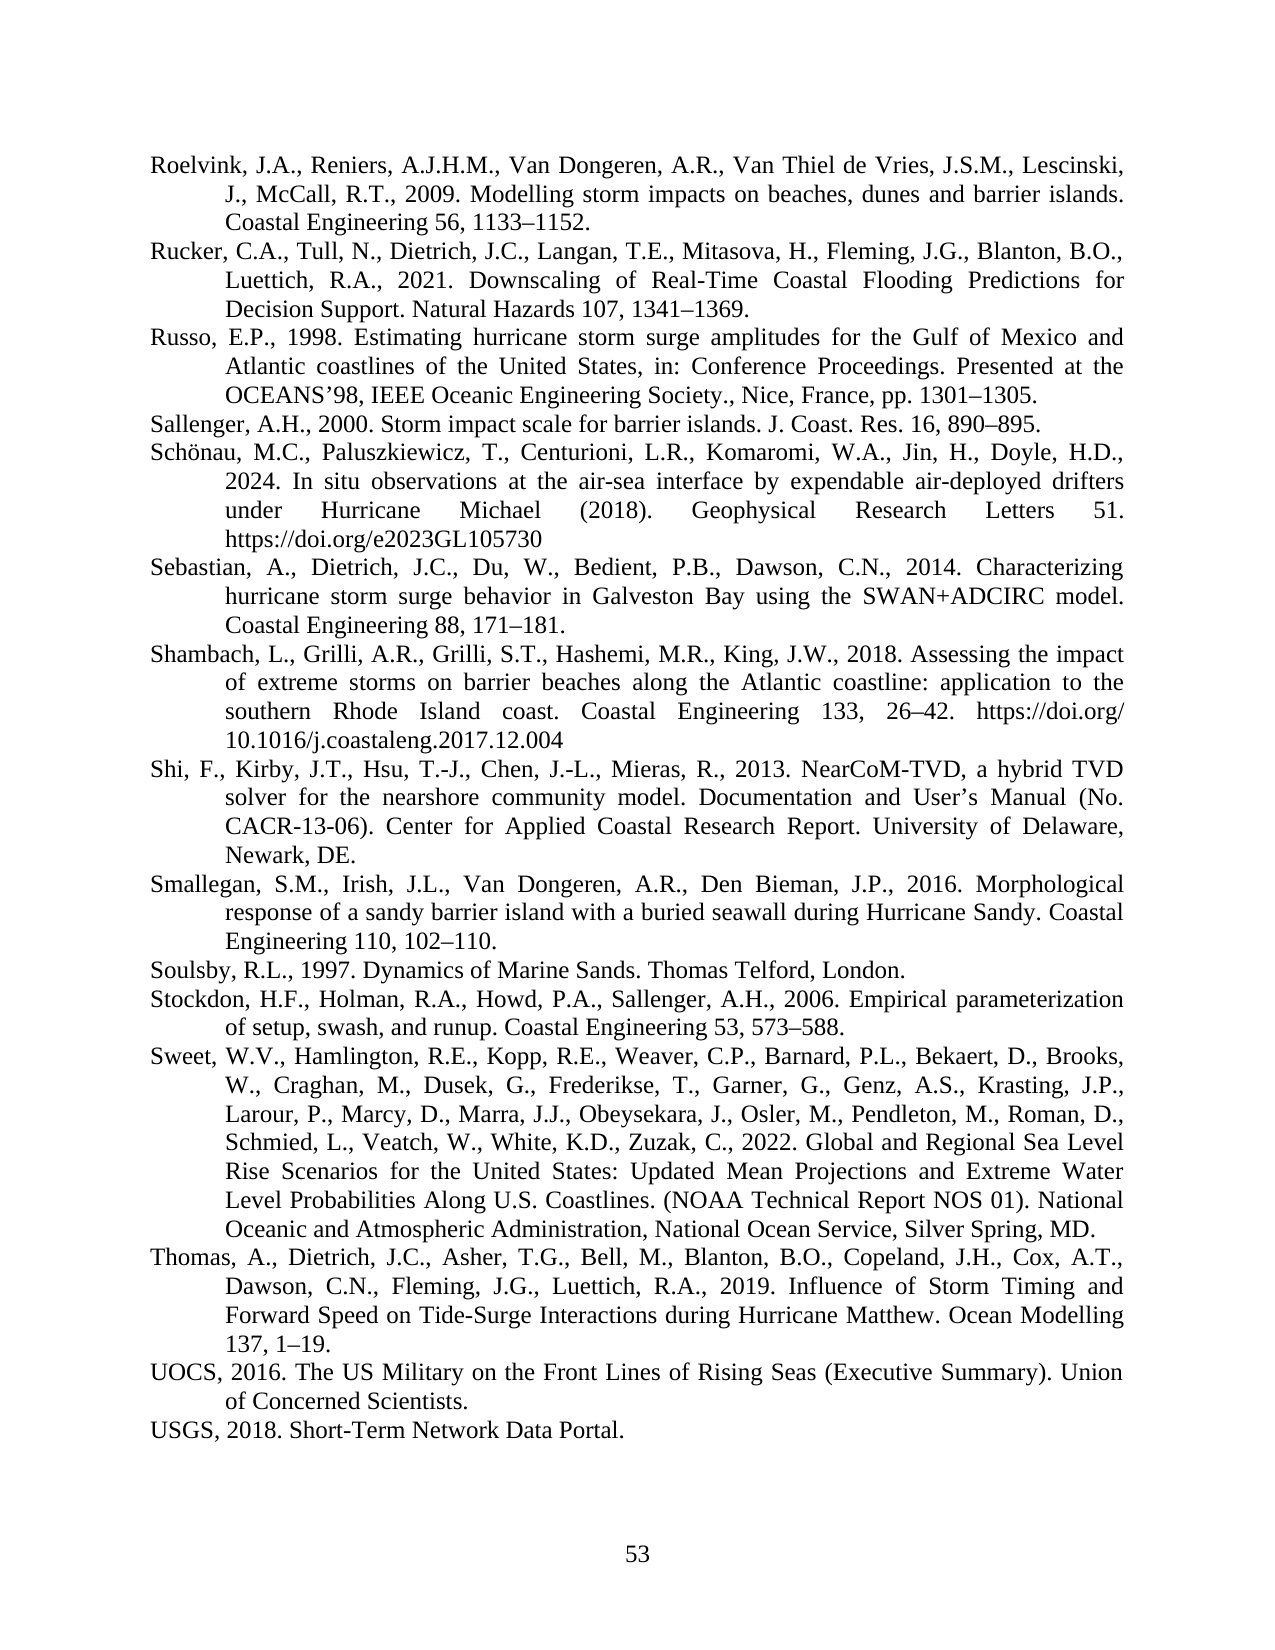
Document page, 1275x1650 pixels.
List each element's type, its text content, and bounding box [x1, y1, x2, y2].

text Thomas, A., Dietrich, J.C., Asher, T.G., Bell, M., Blanton, B.O., Copeland, J.H., Cox, A.T., Dawson, C.N., Fleming, J.G., Luettich, R.A., 2019. Influence of Storm Timing and Forward Speed on Tide-Surge Interactions during Hurricane Matthew. Ocean Modelling 137, 1–19. [150, 1242, 1125, 1357]
text Rucker, C.A., Tull, N., Dietrich, J.C., Langan, T.E., Mitasova, H., Fleming, J.G., Blanton, B.O., Luettich, R.A., 2021. Downscaling of Real-Time Coastal Flooding Predictions for Decision Support. Natural Hazards 107, 1341–1369. [150, 236, 1125, 322]
text Russo, E.P., 1998. Estimating hurricane storm surge amplitudes for the Gulf of Mexico and Atlantic coastlines of the United States, in: Conference Proceedings. Presented at the OCEANS’98, IEEE Oceanic Engineering Society., Nice, France, pp. 1301–1305. [150, 322, 1125, 409]
text Sallenger, A.H., 2000. Storm impact scale for barrier islands. J. Coast. Res. 16, 890–895. [150, 409, 1125, 437]
text Roelvink, J.A., Reniers, A.J.H.M., Van Dongeren, A.R., Van Thiel de Vries, J.S.M., Lescinski, J., McCall, R.T., 2009. Modelling storm impacts on beaches, dunes and barrier islands. Coastal Engineering 56, 1133–1152. [150, 150, 1125, 236]
text USGS, 2018. Short-Term Network Data Portal. [150, 1415, 1125, 1444]
text Sweet, W.V., Hamlington, R.E., Kopp, R.E., Weaver, C.P., Barnard, P.L., Bekaert, D., Brooks, W., Craghan, M., Dusek, G., Frederikse, T., Garner, G., Genz, A.S., Krasting, J.P., Larour, P., Marcy, D., Marra, J.J., Obeysekara, J., Osler, M., Pendleton, M., Roman, D., Schmied, L., Veatch, W., White, K.D., Zuzak, C., 2022. Global and Regional Sea Level Rise Scenarios for the United States: Updated Mean Projections and Extreme Water Level Probabilities Along U.S. Coastlines. (NOAA Technical Report NOS 01). National Oceanic and Atmospheric Administration, National Ocean Service, Silver Spring, MD. [150, 1041, 1125, 1242]
text Shambach, L., Grilli, A.R., Grilli, S.T., Hashemi, M.R., King, J.W., 2018. Assessing the impact of extreme storms on barrier beaches along the Atlantic coastline: application to the southern Rhode Island coast. Coastal Engineering 133, 26–42. https://doi.org/ 10.1016/j.coastaleng.2017.12.004 [150, 639, 1125, 754]
text Soulsby, R.L., 1997. Dynamics of Marine Sands. Thomas Telford, London. [150, 955, 1125, 984]
text Smallegan, S.M., Irish, J.L., Van Dongeren, A.R., Den Bieman, J.P., 2016. Morphological response of a sandy barrier island with a buried seawall during Hurricane Sandy. Coastal Engineering 110, 102–110. [150, 869, 1125, 955]
text Sebastian, A., Dietrich, J.C., Du, W., Bedient, P.B., Dawson, C.N., 2014. Characterizing hurricane storm surge behavior in Galveston Bay using the SWAN+ADCIRC model. Coastal Engineering 88, 171–181. [150, 552, 1125, 639]
text Shi, F., Kirby, J.T., Hsu, T.-J., Chen, J.-L., Mieras, R., 2013. NearCoM-TVD, a hybrid TVD solver for the nearshore community model. Documentation and User’s Manual (No. CACR-13-06). Center for Applied Coastal Research Report. University of Delaware, Newark, DE. [150, 754, 1125, 869]
text Schönau, M.C., Paluszkiewicz, T., Centurioni, L.R., Komaromi, W.A., Jin, H., Doyle, H.D., 2024. In situ observations at the air‐sea interface by expendable air‐deployed drifters under Hurricane Michael (2018). Geophysical Research Letters 51. https://doi.org/e2023GL105730 [150, 437, 1125, 552]
text Stockdon, H.F., Holman, R.A., Howd, P.A., Sallenger, A.H., 2006. Empirical parameterization of setup, swash, and runup. Coastal Engineering 53, 573–588. [150, 984, 1125, 1041]
text UOCS, 2016. The US Military on the Front Lines of Rising Seas (Executive Summary). Union of Concerned Scientists. [150, 1357, 1125, 1415]
